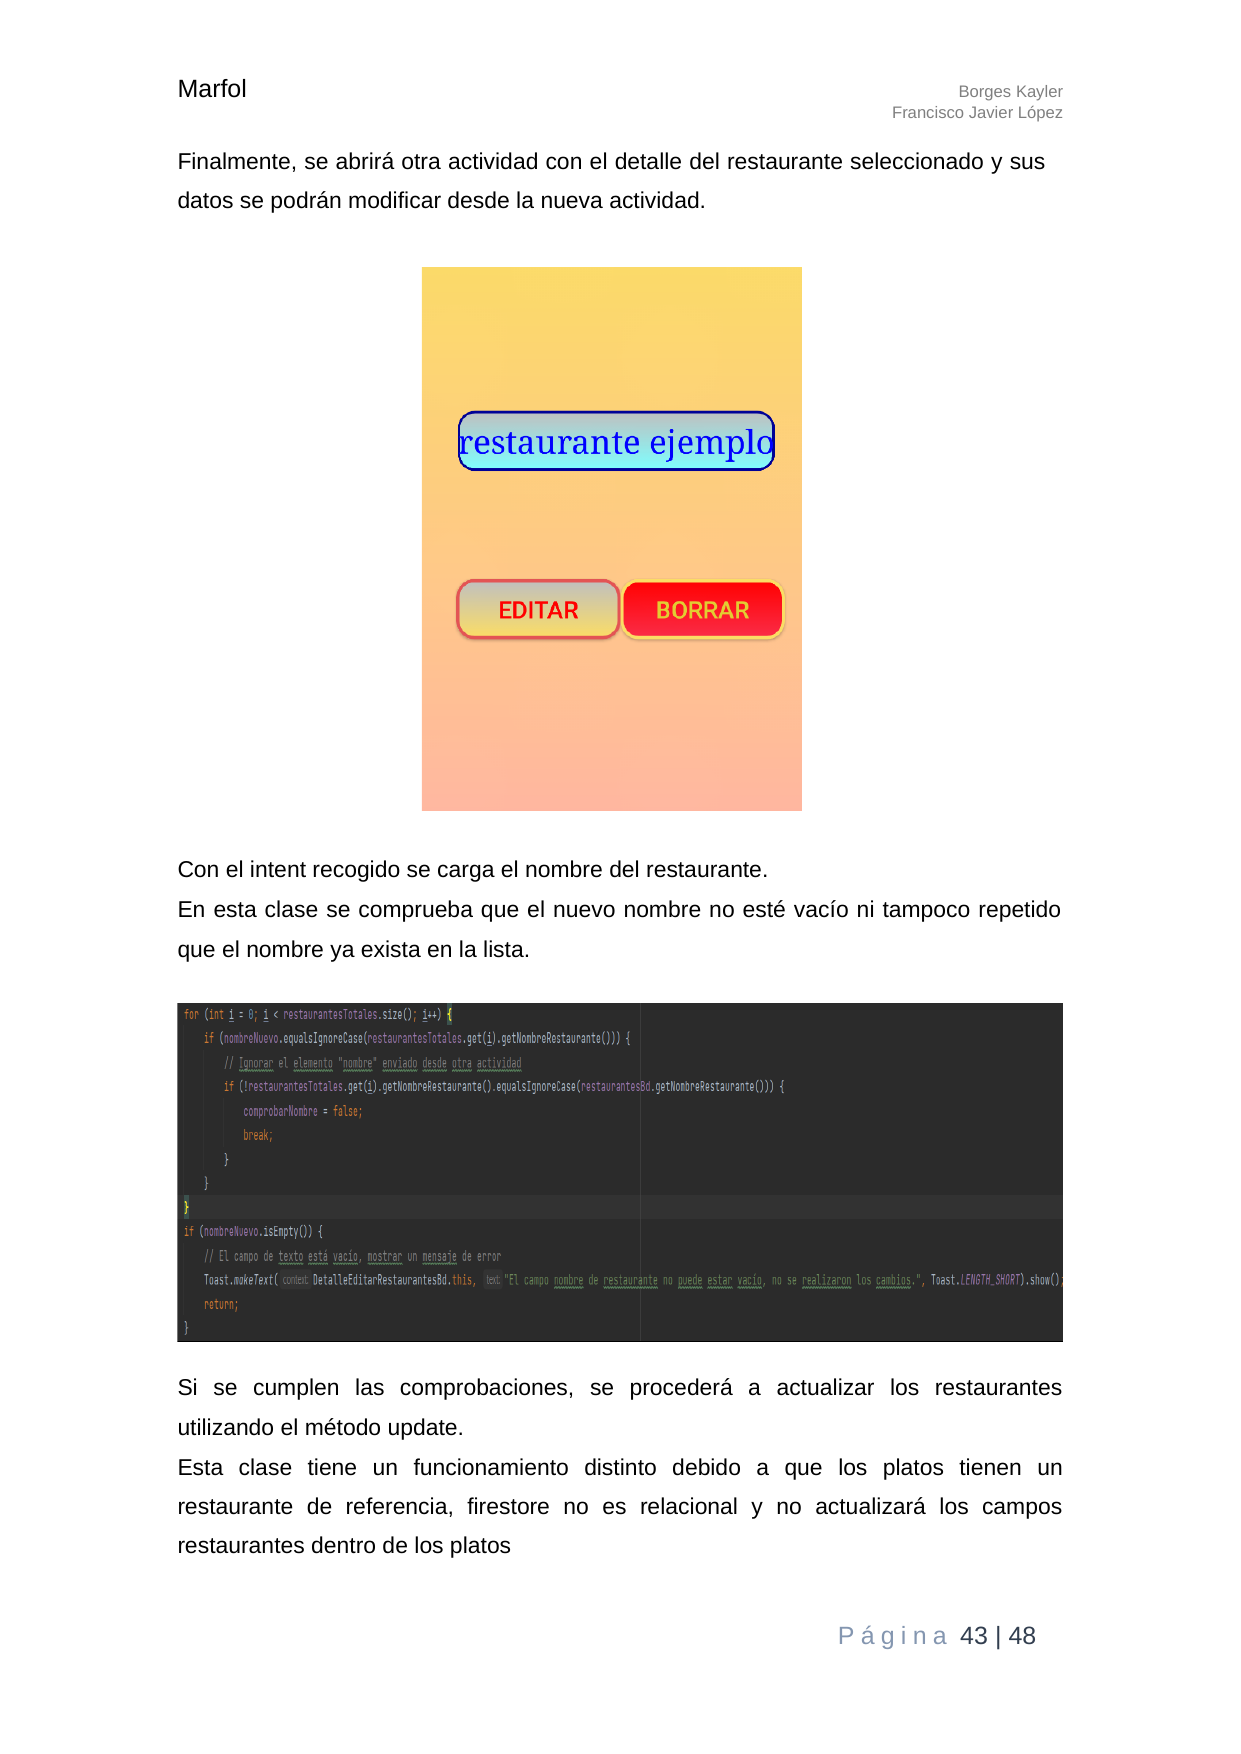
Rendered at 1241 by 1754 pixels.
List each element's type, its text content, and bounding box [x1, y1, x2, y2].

text Esta clase tiene un funcionamiento distinto debido a que los platos tienen un restaurante de referencia, firestore no es relacional y no actualizará los campos restaurantes dentro de los platos [177, 1453, 1063, 1559]
text Con el intent recogido se carga el nombre del restaurante. [177, 856, 1063, 883]
text Finalmente, se abrirá otra actividad con el detalle del restaurante seleccionado y sus datos se podrán modificar desde la nueva actividad. [177, 148, 1046, 213]
text En esta clase se comprueba que el nuevo nombre no esté vacío ni tampoco repetido que el nombre ya exista en la lista. [177, 896, 1063, 962]
picture [421, 267, 802, 811]
picture [177, 1003, 1063, 1342]
text Si se cumplen las comprobaciones, se procederá a actualizar los restaurantes utilizando el método update. [177, 1374, 1063, 1440]
